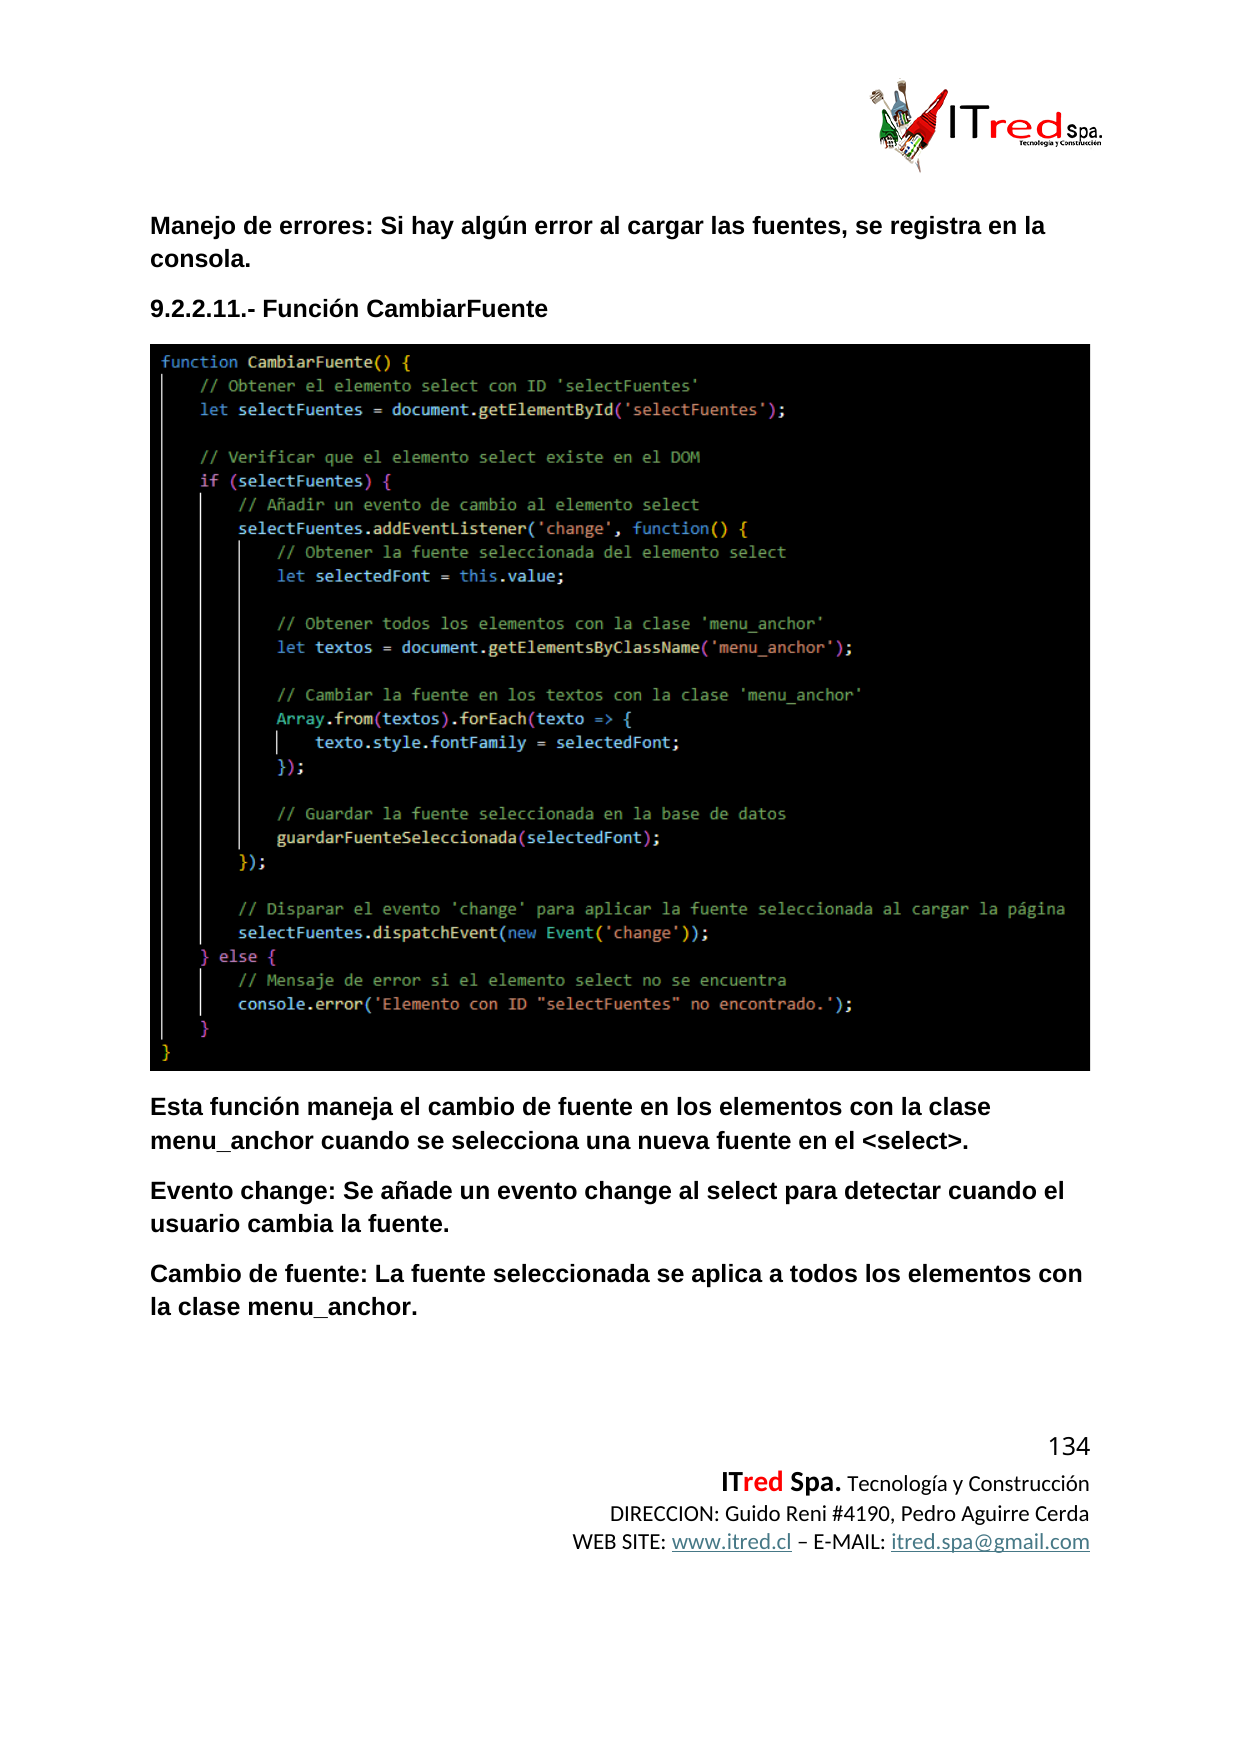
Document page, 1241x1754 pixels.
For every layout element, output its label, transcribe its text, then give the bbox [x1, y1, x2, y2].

text Cambio de fuente: La fuente seleccionada se aplica a todos los elementos con la clase menu_anchor. [150, 1259, 1090, 1321]
text Evento change: Se añade un evento change al select para detectar cuando el usuario cambia la fuente. [150, 1176, 1090, 1238]
text 9.2.2.11.- Función CambiarFuente [150, 294, 1090, 323]
text Manejo de errores: Si hay algún error al cargar las fuentes, se registra en la consola. [150, 211, 1090, 273]
picture [868, 77, 1102, 174]
text Esta función maneja el cambio de fuente en los elementos con la clase menu_anchor cuando se selecciona una nueva fuente en el <select>. [150, 1092, 1090, 1154]
picture [150, 344, 1091, 1071]
